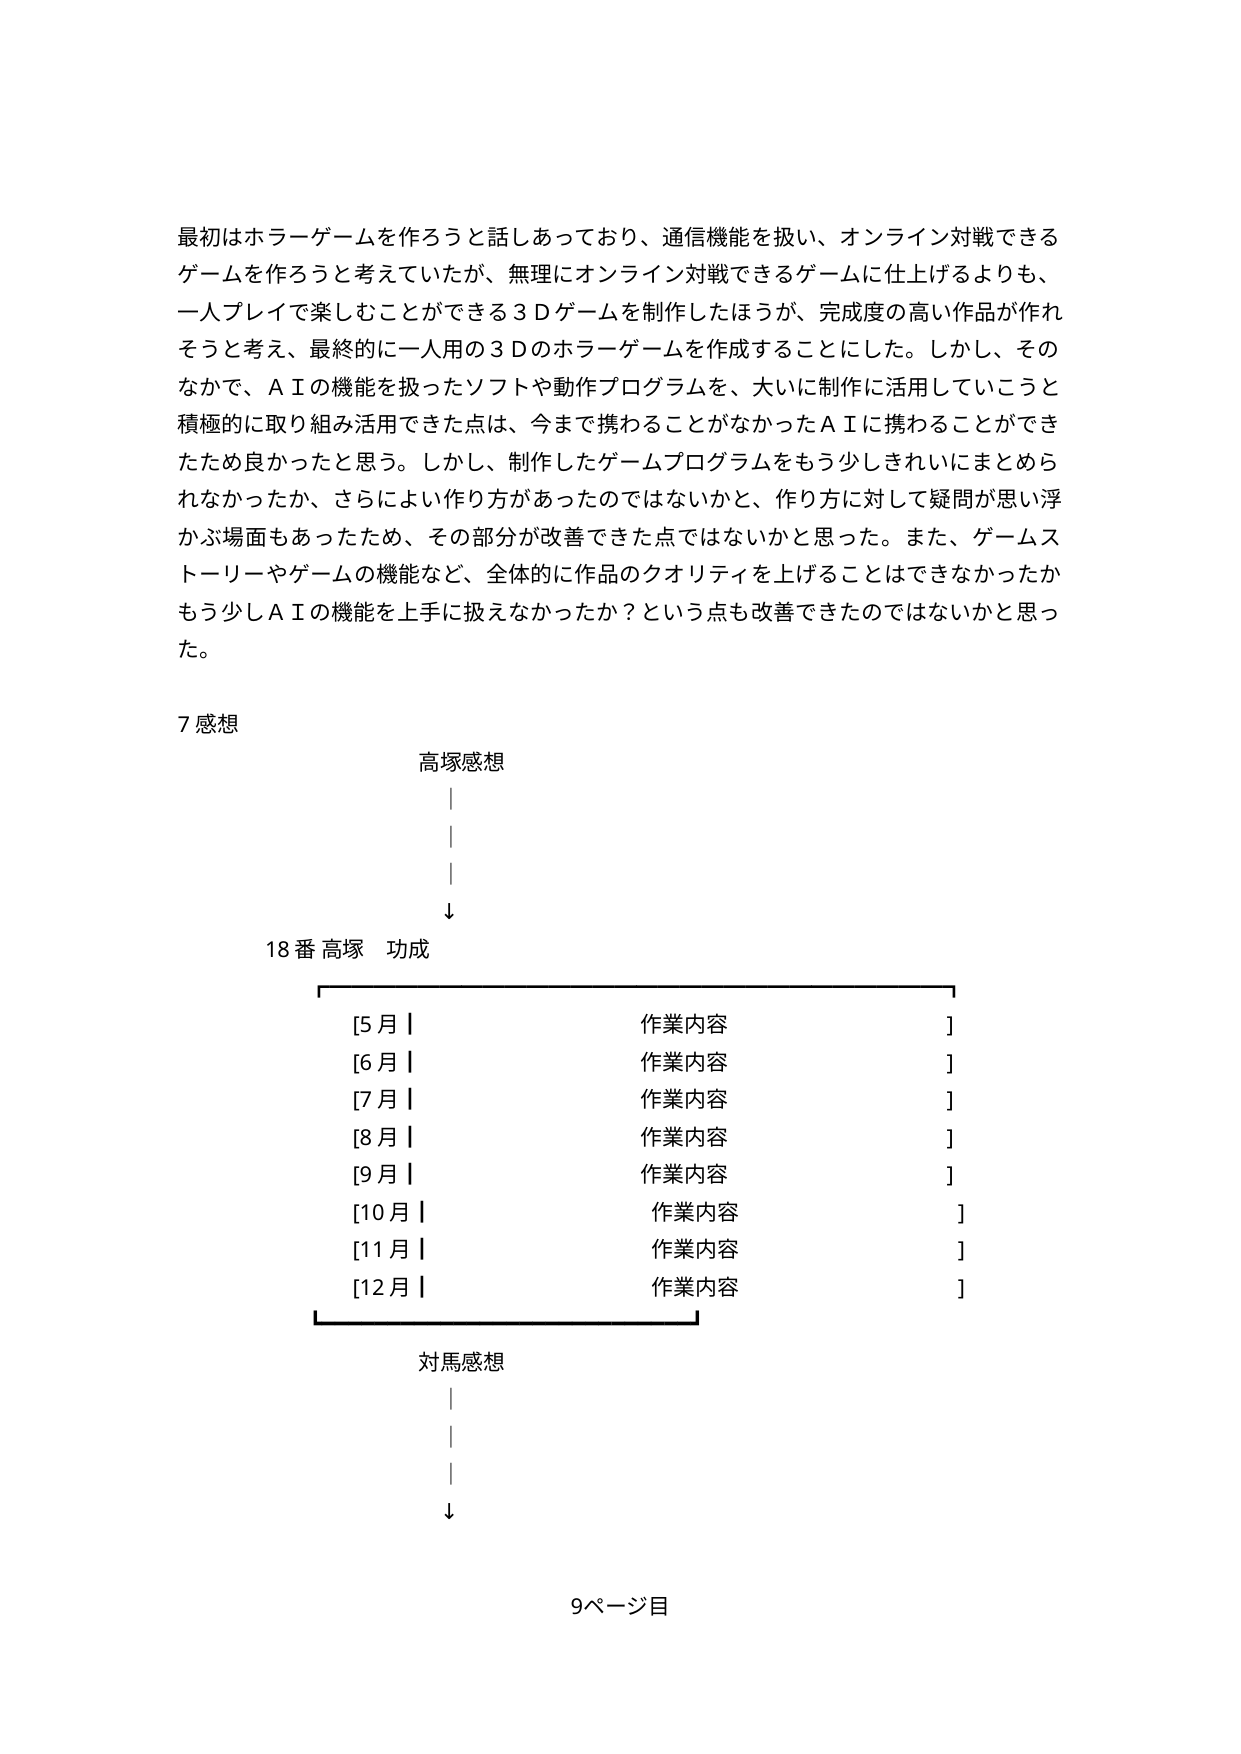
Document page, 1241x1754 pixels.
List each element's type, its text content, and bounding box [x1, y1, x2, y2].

text [9 月┃ 作業内容 ] [177, 1154, 1063, 1192]
text [5 月┃ 作業内容 ] [177, 1004, 1063, 1042]
text ｜ [177, 854, 1063, 892]
text ↓ [177, 892, 1063, 929]
text [11月┃ 作業内容 ] [177, 1229, 1063, 1267]
text 7 感想 [177, 704, 1063, 742]
text 高塚感想 [177, 742, 1063, 779]
text 対馬感想 [177, 1342, 1063, 1379]
text ｜ [177, 1454, 1063, 1492]
text ↓ [177, 1492, 1063, 1529]
text [6 月┃ 作業内容 ] [177, 1042, 1063, 1079]
text [10月┃ 作業内容 ] [177, 1192, 1063, 1229]
text ｜ [177, 1417, 1063, 1454]
text ┏━━━━━━━━━━━━━━━━━━━━━━━━━━━━┓ [177, 967, 1063, 1004]
text 18番 高塚 功成 [177, 929, 1063, 967]
text ┗━━━━━━━━━━━━━━━━━━━━━━━━━━━━┛ [265, 1304, 1063, 1342]
text [8 月┃ 作業内容 ] [177, 1117, 1063, 1154]
text [12月┃ 作業内容 ] [177, 1267, 1063, 1304]
text ｜ [177, 779, 1063, 817]
text [7 月┃ 作業内容 ] [177, 1079, 1063, 1117]
text ｜ [177, 1379, 1063, 1417]
text 最初はホラーゲームを作ろうと話しあっており、通信機能を扱い、オンライン対戦できるゲームを作ろうと考えていたが、無理にオンライン対戦できるゲームに仕上げるよりも、一人プレイで楽しむことができる３Ｄゲームを制作したほうが、完成度の高い作品が作れそうと考え、最終的に一人用の３Ｄのホラーゲームを作成することにした。しかし、そのなかで、ＡＩの機能を扱ったソフトや動作プログラムを、大いに制作に活用していこうと積極的に取り組み活用できた点は、今まで携わることがなかったＡＩに携わることができたため良かったと思う。しかし、制作したゲームプログラムをもう少しきれいにまとめられなかったか、さらによい作り方があったのではないかと、作り方に対して疑問が思い浮かぶ場面もあったため、その部分が改善できた点ではないかと思った。また、ゲームストーリーやゲームの機能など、全体的に作品のクオリティを上げることはできなかったか、もう少しＡＩの機能を上手に扱えなかったか？という点も改善できたのではないかと思った。 [177, 217, 1063, 667]
text ｜ [177, 817, 1063, 854]
